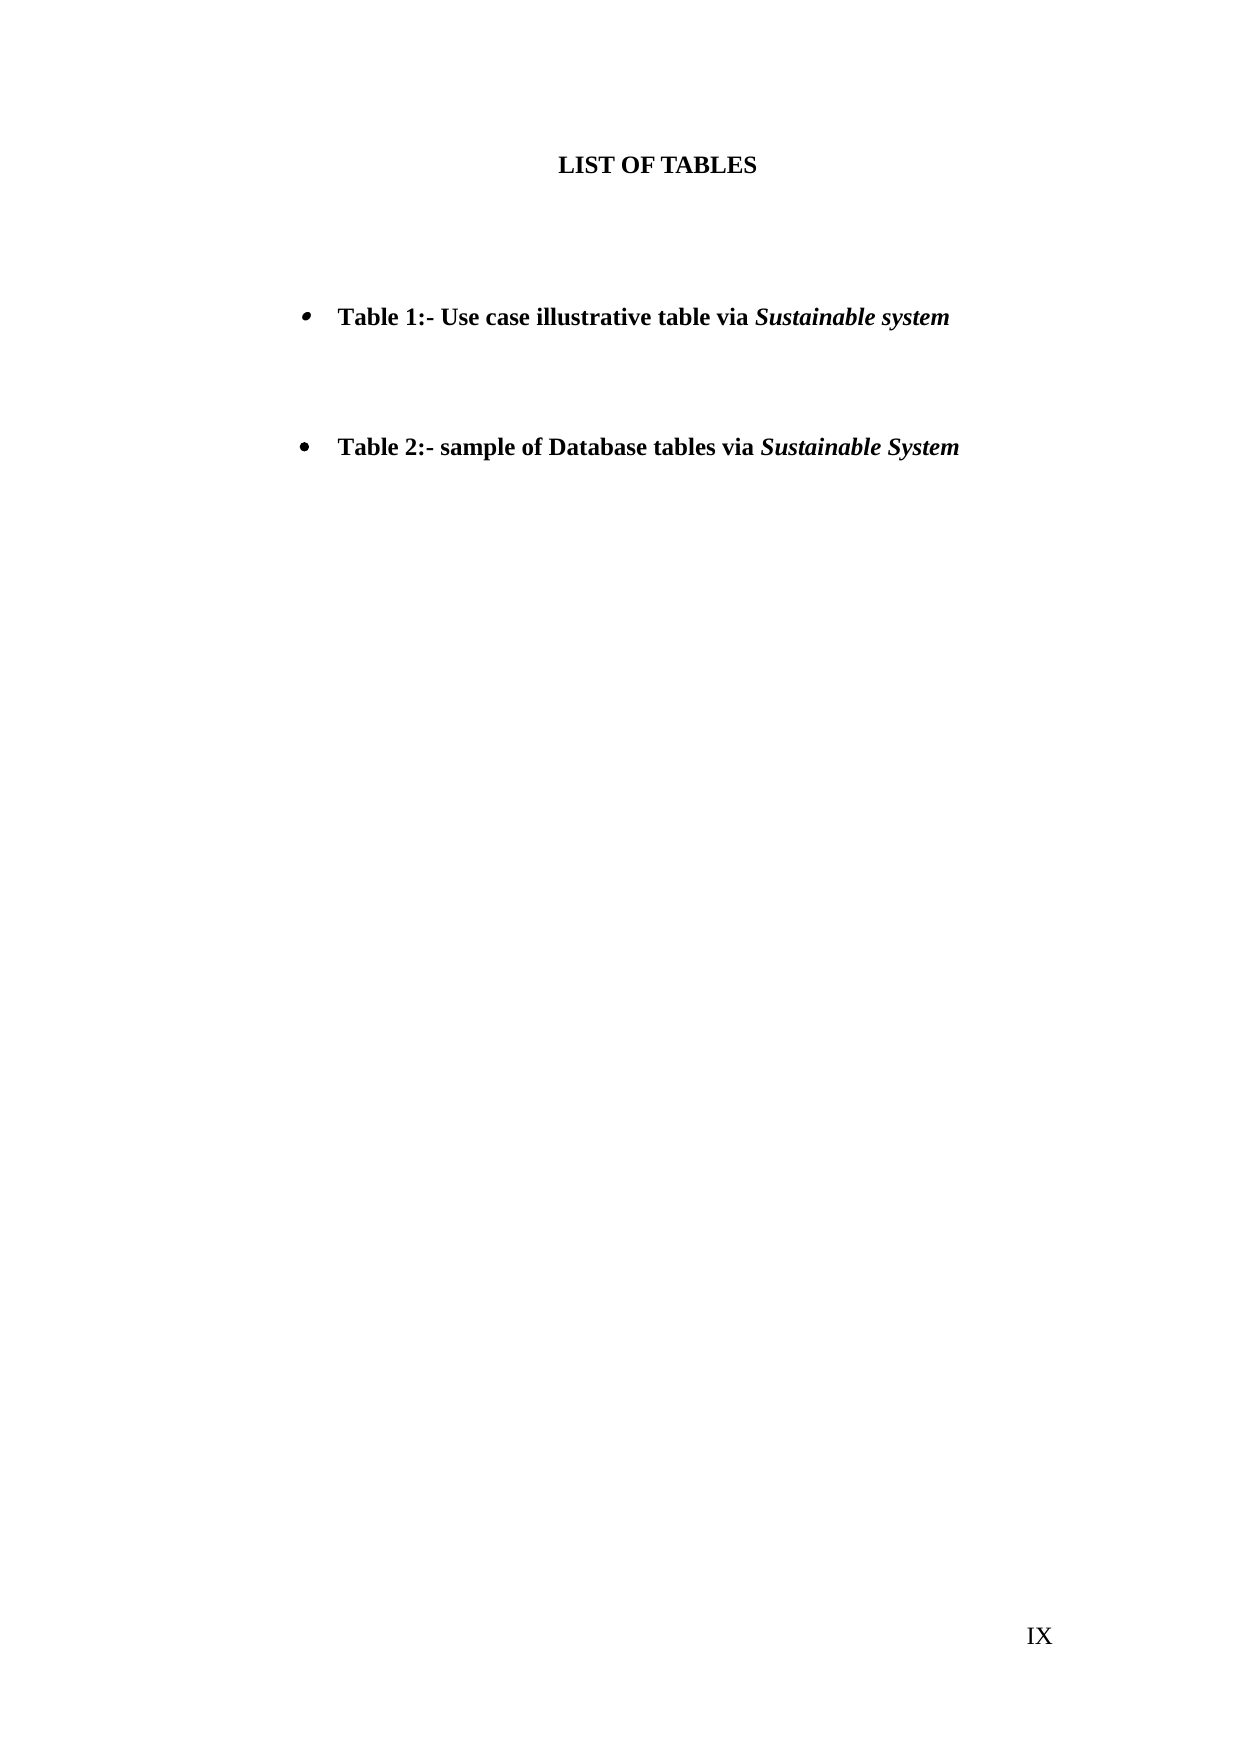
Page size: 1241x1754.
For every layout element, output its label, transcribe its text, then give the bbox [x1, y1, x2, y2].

subtitle LIST OF Tables [187, 150, 1053, 179]
list Table 2:- sample of Database tables via Sustainable System [300, 432, 1053, 461]
